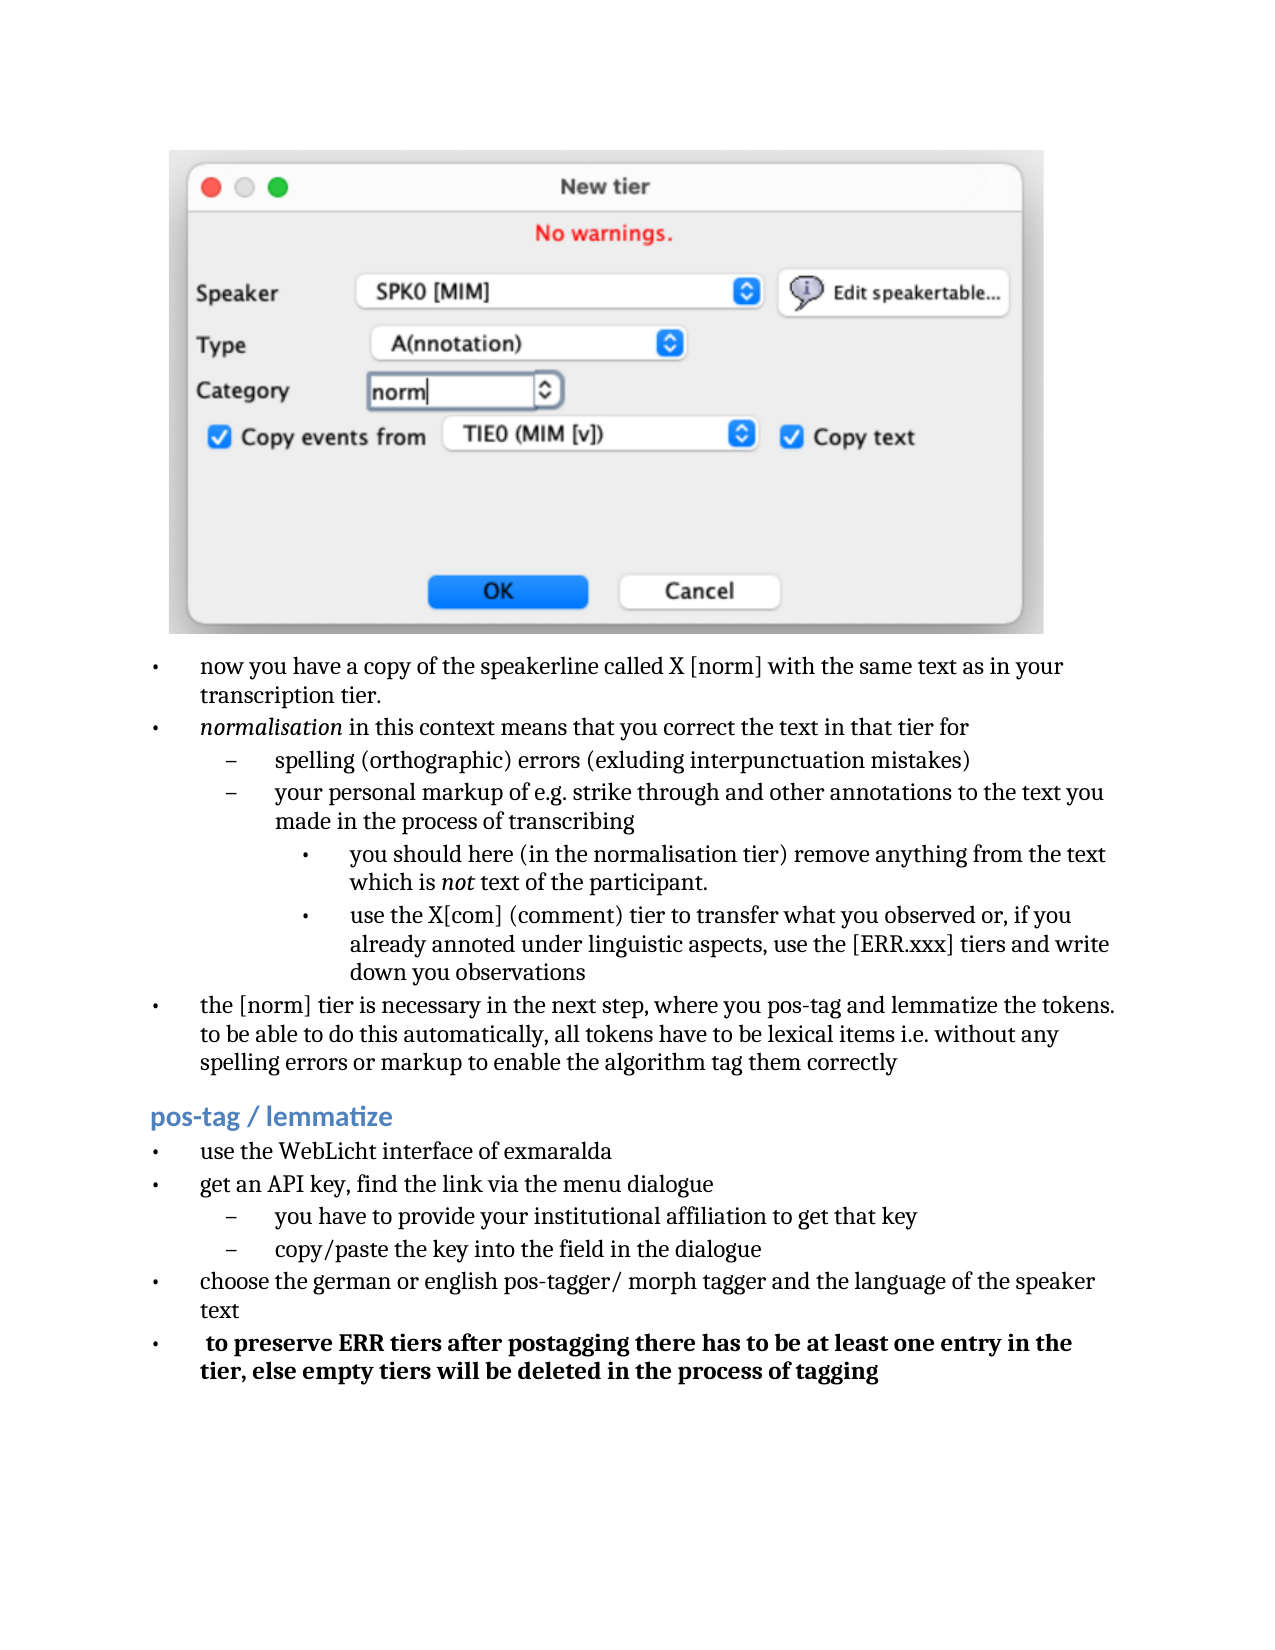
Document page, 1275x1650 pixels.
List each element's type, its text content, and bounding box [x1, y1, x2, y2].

list now you have a copy of the speakerline called X [norm] with the same text as in your transcription tier. [150, 652, 1125, 709]
list use the WebLicht interface of exmaralda [150, 1137, 1125, 1166]
list spelling (orthographic) errors (exluding interpunctuation mistakes) [225, 746, 1125, 774]
subtitle pos-tag / lemmatize [150, 1098, 1125, 1133]
list the [norm] tier is necessary in the next step, where you pos-tag and lemmatize the tokens. to be able to do this automatically, all tokens have to be lexical items i.e. without any spelling errors or markup to enable the algorithm tag them correctly [150, 991, 1125, 1077]
list choose the german or english pos-tagger/ morph tagger and the language of the speaker text [150, 1267, 1125, 1325]
list your personal markup of e.g. strike through and other annotations to the text you made in the process of transcribing [225, 778, 1125, 836]
list use the X[com] (comment) tier to transfer what you observed or, if you already annoted under linguistic aspects, use the [ERR.xxx] tiers and write down you observations [300, 901, 1125, 987]
list get an API key, find the link via the menu dialogue [150, 1170, 1125, 1198]
list to preserve ERR tiers after postagging there has to be at least one entry in the tier, else empty tiers will be deleted in the process of tagging [150, 1328, 1125, 1386]
list copy/paste the key into the field in the dialogue [225, 1235, 1125, 1263]
list normalisation in this context means that you correct the text in that tier for [150, 713, 1125, 742]
picture [168, 150, 1044, 634]
list you should here (in the normalisation tier) remove anything from the text which is not text of the participant. [300, 839, 1125, 897]
list you have to provide your institutional affiliation to get that key [225, 1202, 1125, 1231]
